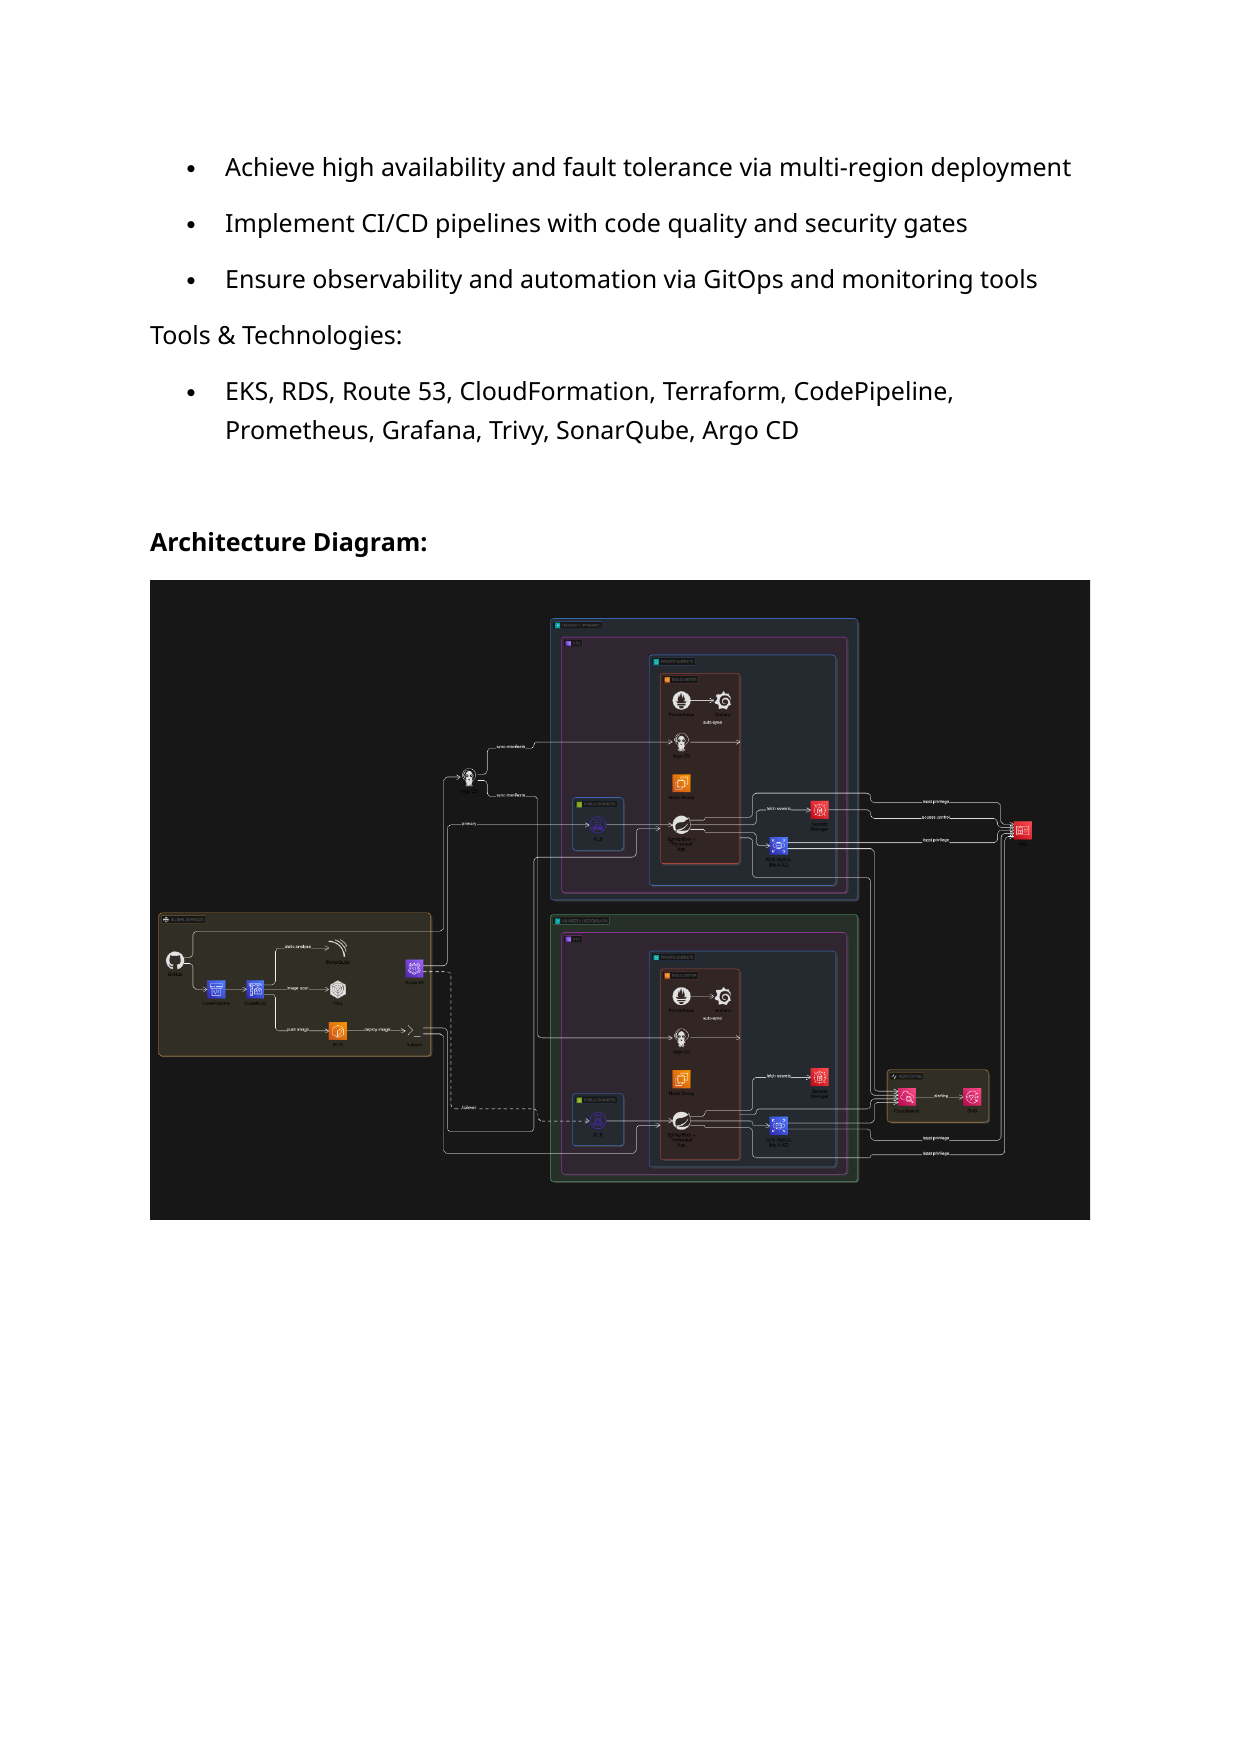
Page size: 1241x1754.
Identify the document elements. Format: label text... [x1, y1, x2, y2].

list Ensure observability and automation via GitOps and monitoring tools [187, 262, 1090, 296]
text Architecture Diagram: [150, 524, 1090, 558]
list EKS, RDS, Route 53, CloudFormation, Terraform, CodePipeline, Prometheus, Grafana, Trivy, SonarQube, Argo CD [187, 373, 1090, 447]
list Implement CI/CD pipelines with code quality and security gates [187, 206, 1090, 240]
picture [150, 580, 1091, 1220]
list Achieve high availability and fault tolerance via multi-region deployment [187, 150, 1090, 184]
text Tools & Technologies: [150, 317, 1090, 352]
